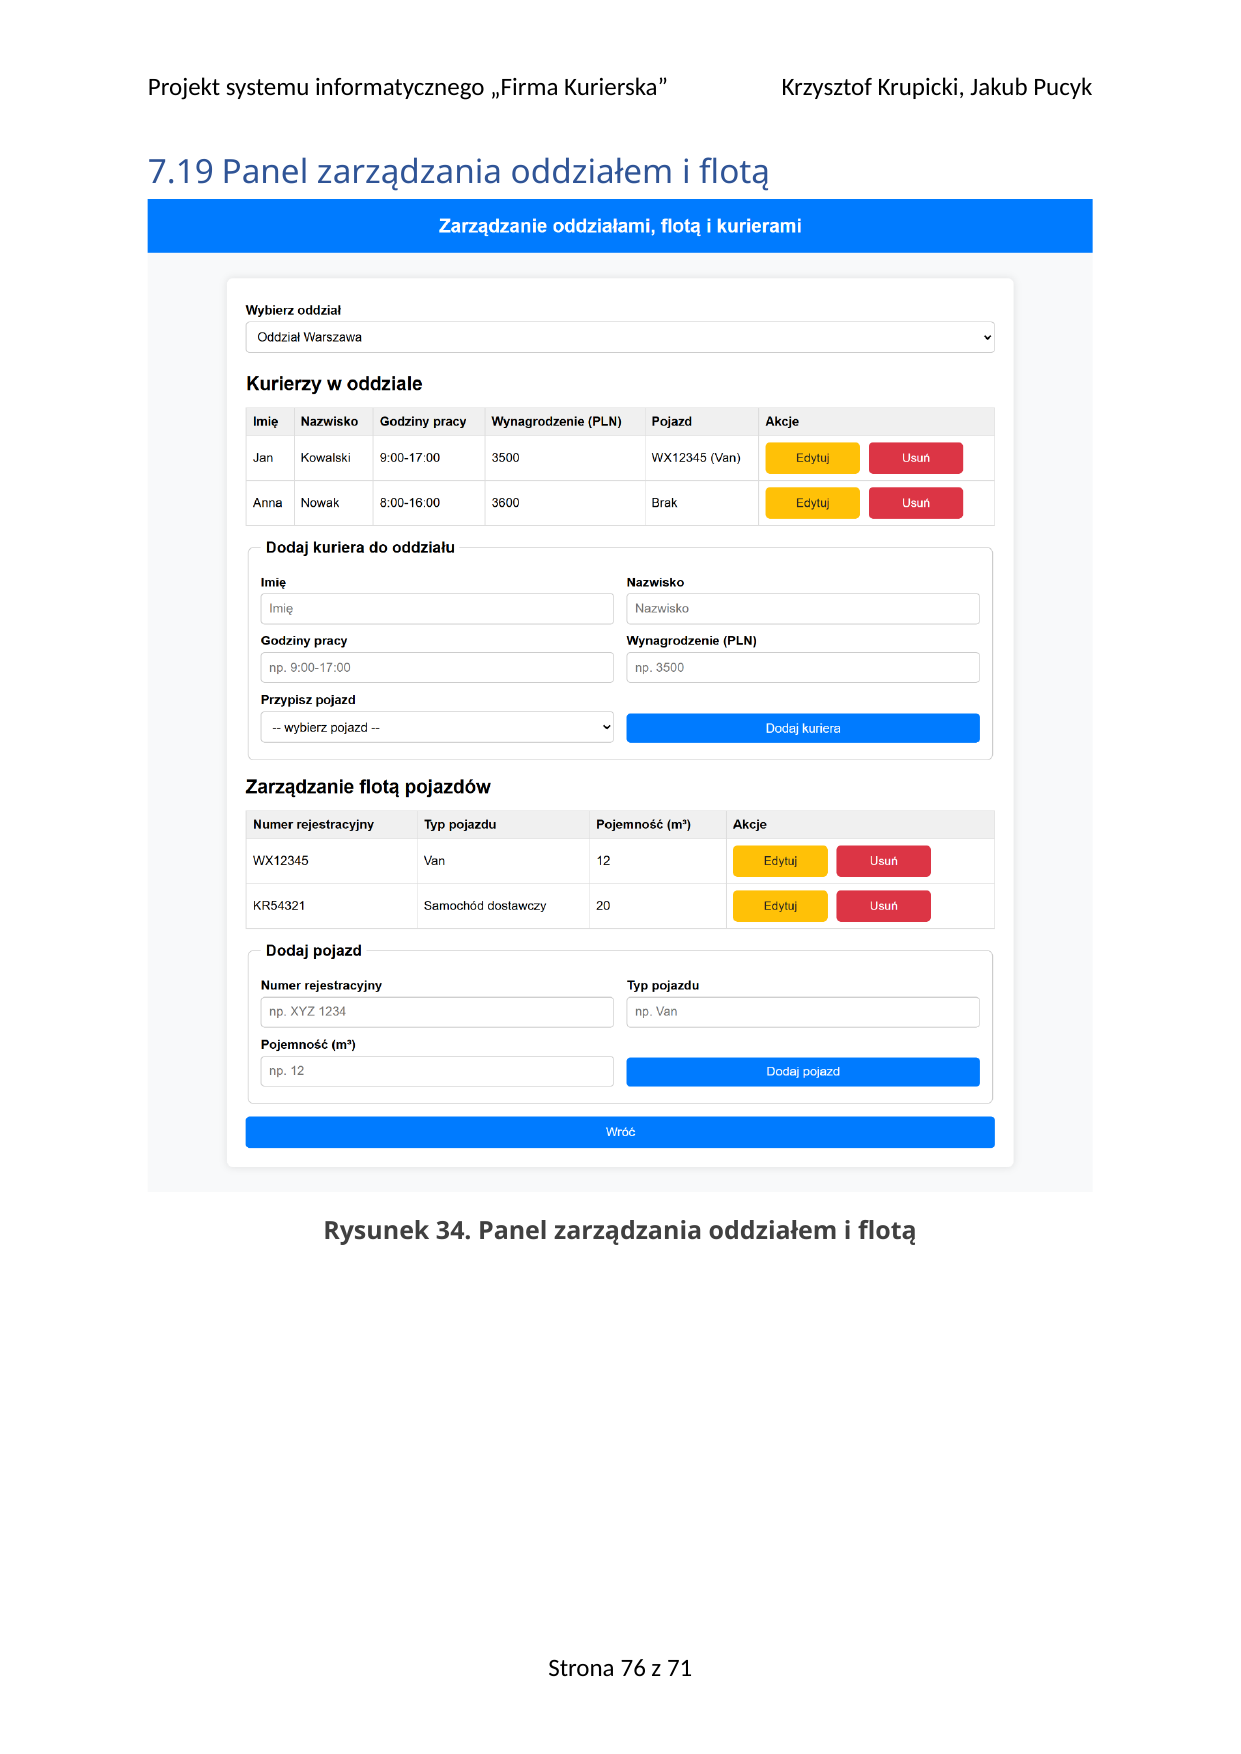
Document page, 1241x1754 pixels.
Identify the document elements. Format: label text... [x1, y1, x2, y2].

picture [147, 199, 1093, 1192]
subtitle 7.19 Panel zarządzania oddziałem i flotą [148, 148, 1093, 193]
text Rysunek 34. Panel zarządzania oddziałem i flotą [148, 1212, 1093, 1246]
